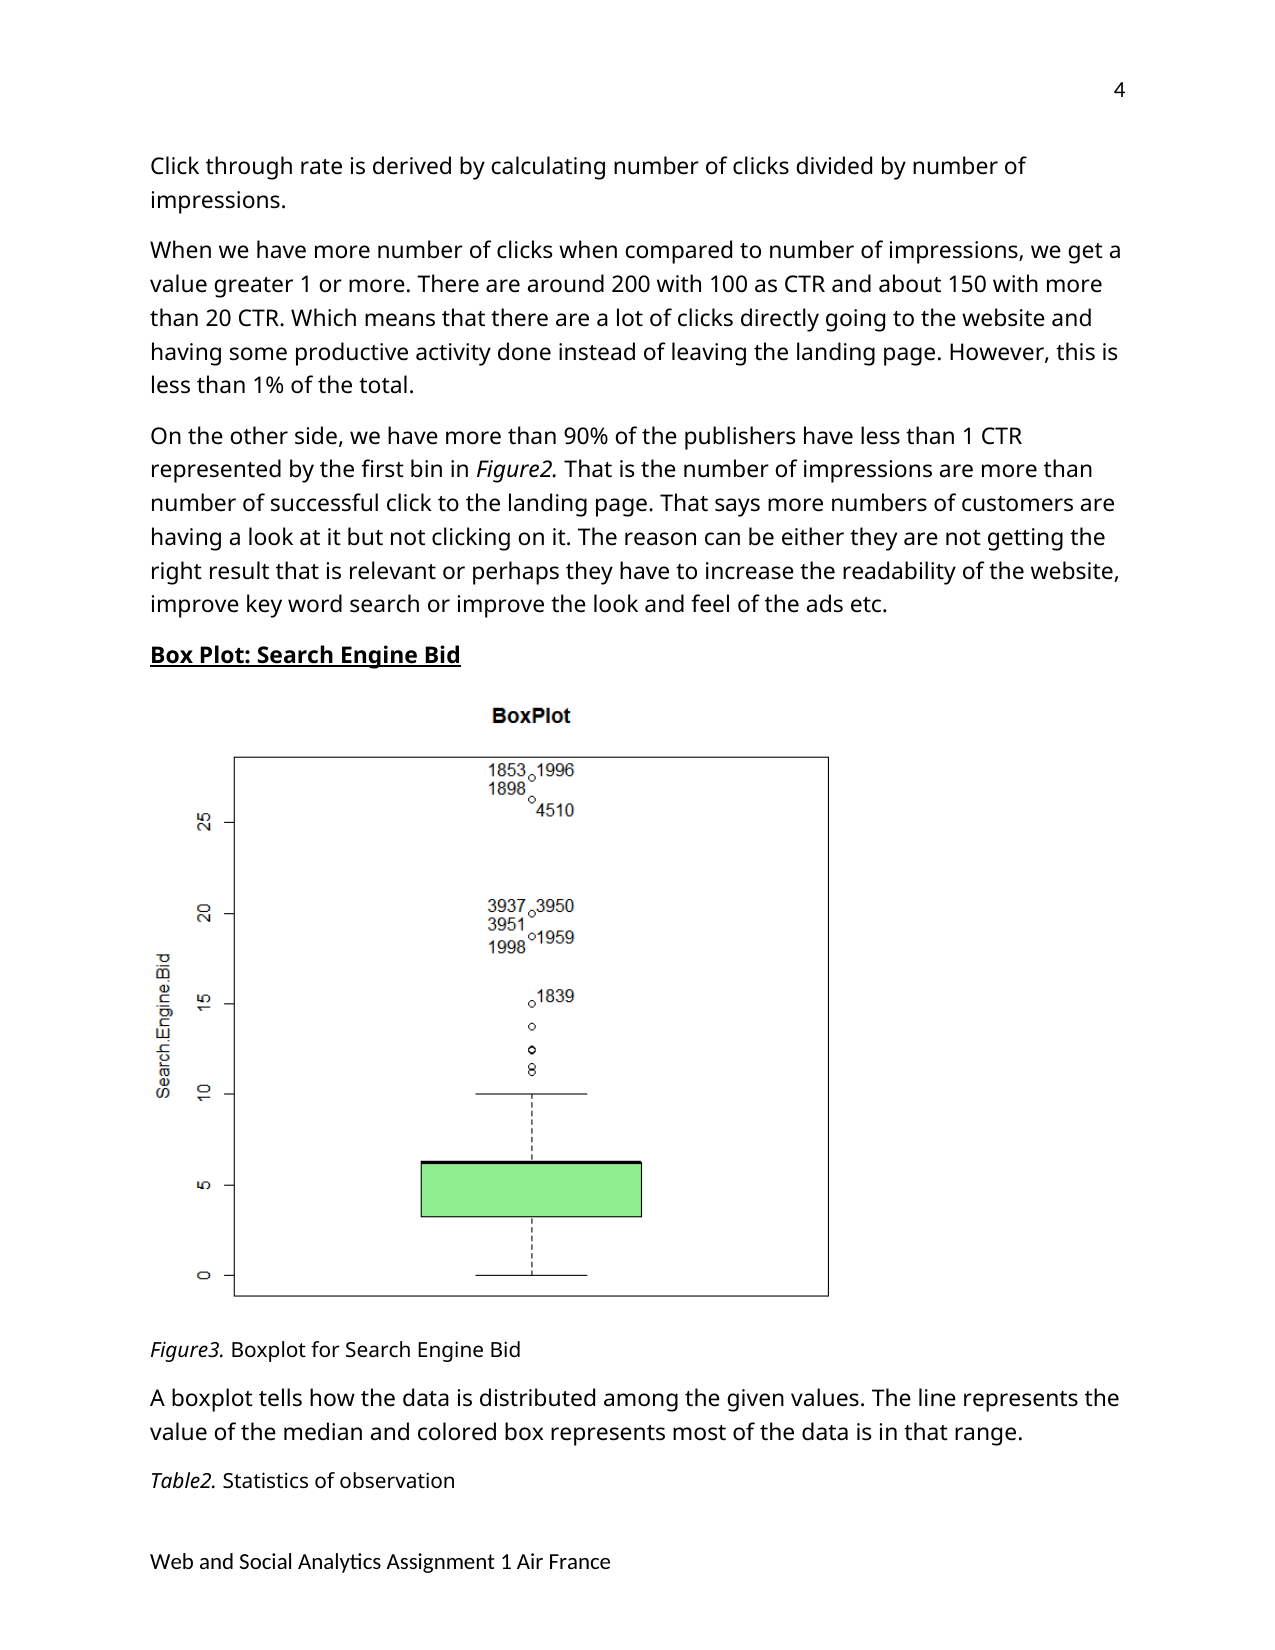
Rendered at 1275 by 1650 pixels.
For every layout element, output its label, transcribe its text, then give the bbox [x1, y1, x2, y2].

text Click through rate is derived by calculating number of clicks divided by number of impressions. [150, 150, 1125, 215]
text A boxplot tells how the data is distributed among the given values. The line represents the value of the median and colored box represents most of the data is in that range. [150, 1382, 1125, 1447]
text On the other side, we have more than 90% of the publishers have less than 1 CTR represented by the first bin in Figure2. That is the number of impressions are more than number of successful click to the landing page. That says more numbers of customers are having a look at it but not clicking on it. The reason can be either they are not getting the right result that is relevant or perhaps they have to increase the readability of the website, improve key word search or improve the look and feel of the ads etc. [150, 419, 1125, 619]
text Figure3. Boxplot for Search Engine Bid [150, 1335, 1125, 1363]
picture [150, 672, 867, 1316]
text When we have more number of clicks when compared to number of impressions, we get a value greater 1 or more. There are around 200 with 100 as CTR and about 150 with more than 20 CTR. Which means that there are a lot of clicks directly going to the website and having some productive activity done instead of leaving the landing page. However, this is less than 1% of the total. [150, 234, 1125, 400]
text Table2. Statistics of observation [150, 1466, 1125, 1495]
